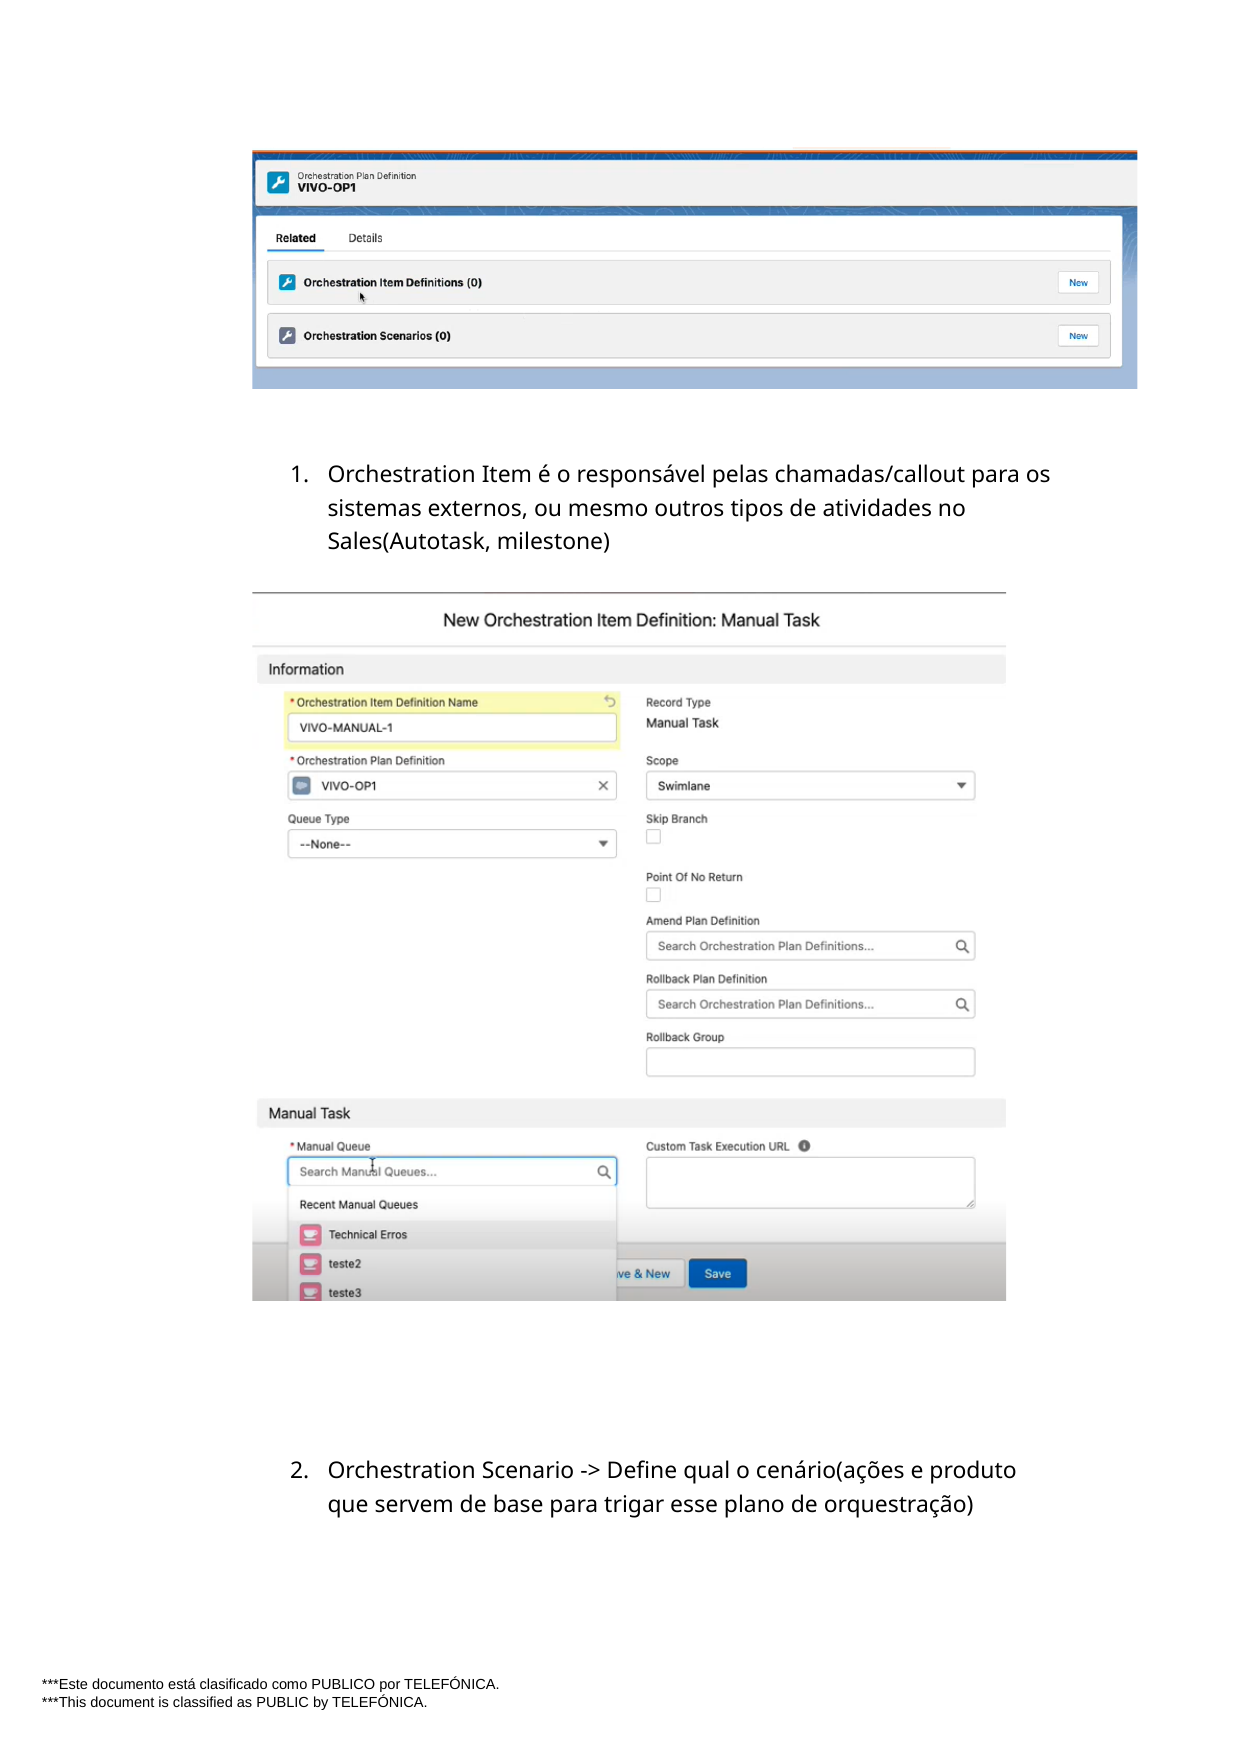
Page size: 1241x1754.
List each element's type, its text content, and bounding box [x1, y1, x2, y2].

picture [252, 592, 1007, 1301]
list Orchestration Item é o responsável pelas chamadas/callout para os sistemas externos, ou mesmo outros tipos de atividades no Sales(Autotask, milestone) [290, 458, 1063, 557]
picture [252, 147, 1138, 389]
list Orchestration Scenario -> Define qual o cenário(ações e produto que servem de base para trigar esse plano de orquestração) [290, 1454, 1063, 1519]
